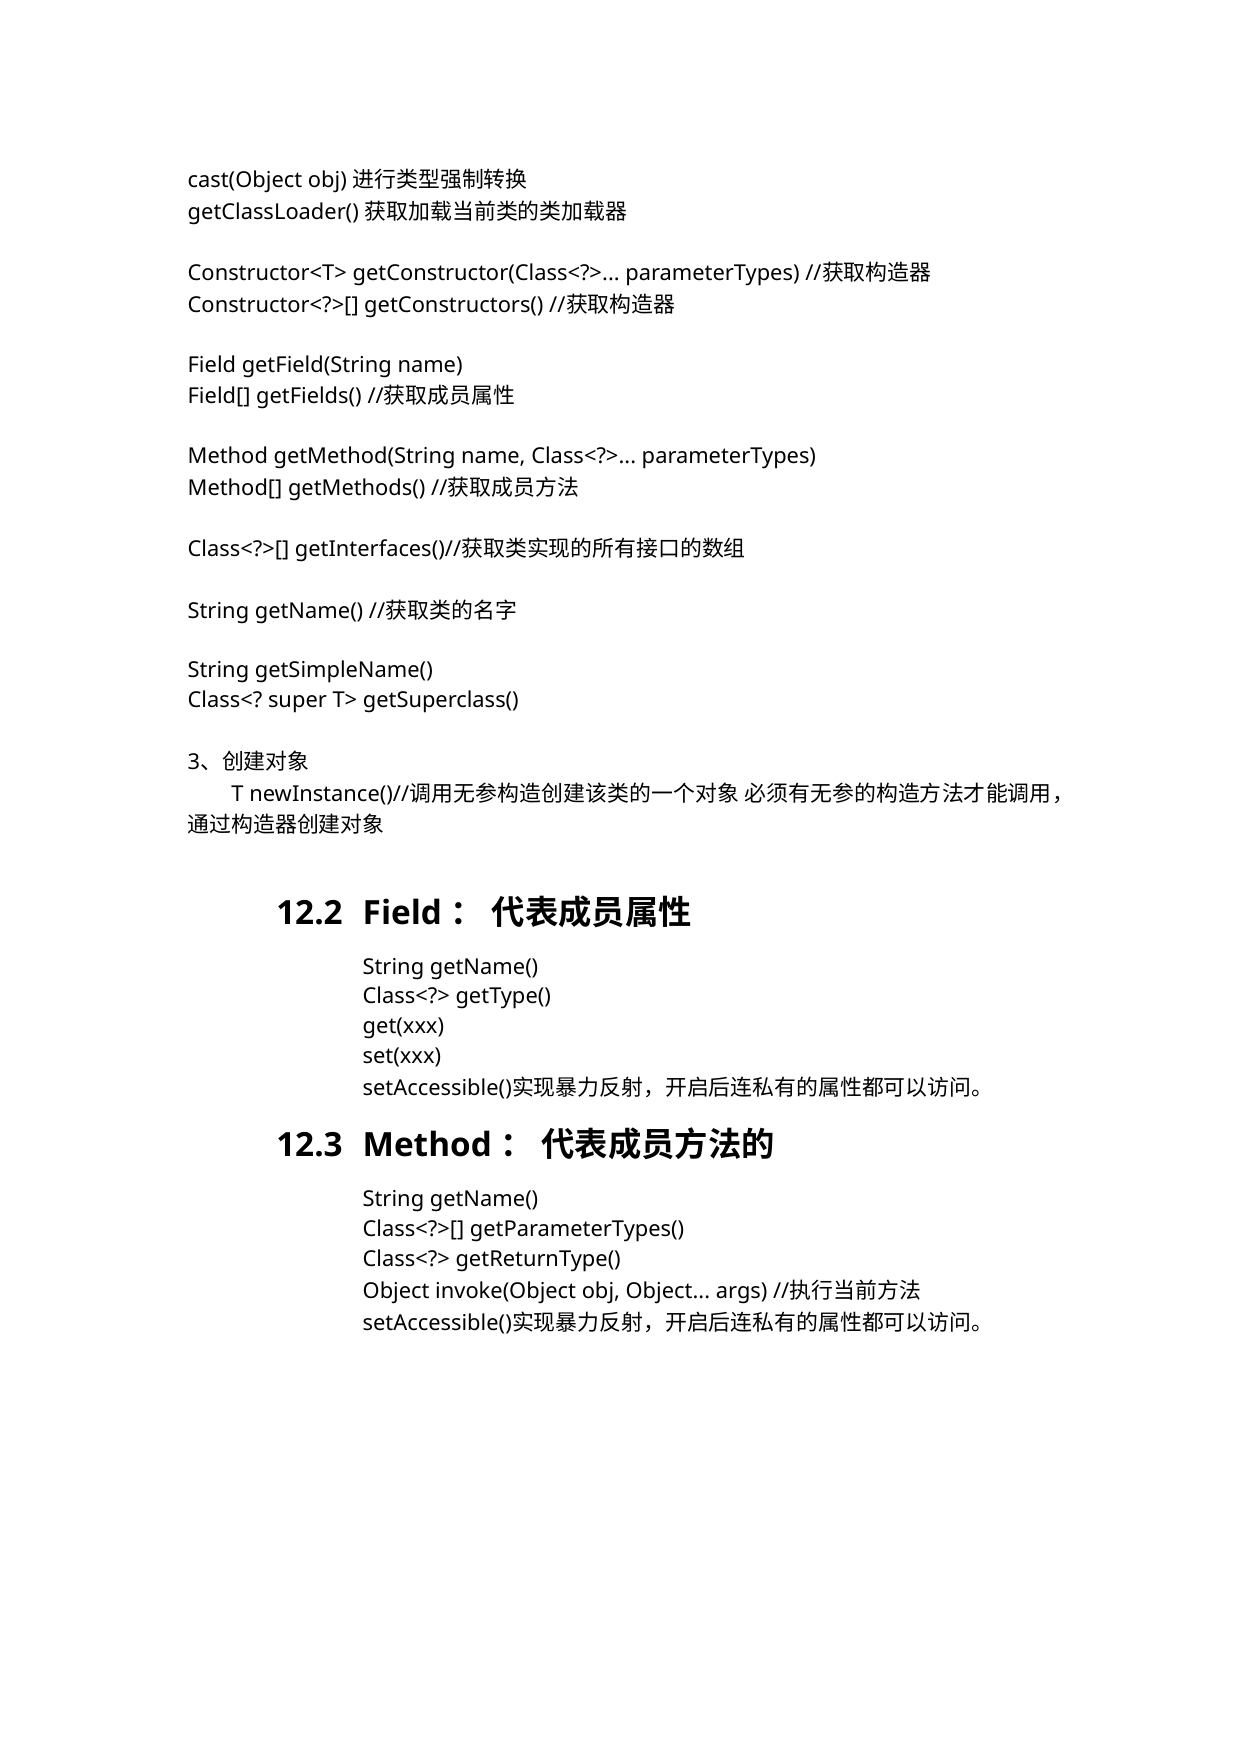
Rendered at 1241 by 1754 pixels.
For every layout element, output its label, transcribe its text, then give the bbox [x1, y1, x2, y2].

subtitle Method ： 代表成员方法的 [276, 1118, 1053, 1167]
text setAccessible()实现暴力反射，开启后连私有的属性都可以访问。 [187, 1304, 1053, 1336]
text String getSimpleName() [187, 654, 1053, 684]
text String getName() [187, 951, 1053, 980]
text Field getField(String name) [187, 349, 1053, 378]
text String getName() [187, 1183, 1053, 1213]
text Method[] getMethods() //获取成员方法 [187, 470, 1053, 502]
text get(xxx) [187, 1010, 1053, 1040]
text Class<?> getType() [187, 980, 1053, 1010]
text set(xxx) [187, 1040, 1053, 1070]
text Class<?>[] getInterfaces()//获取类实现的所有接口的数组 [187, 531, 1053, 563]
text Field[] getFields() //获取成员属性 [187, 378, 1053, 410]
text cast(Object obj) 进行类型强制转换 [187, 162, 1053, 194]
text T newInstance()//调用无参构造创建该类的一个对象 必须有无参的构造方法才能调用，通过构造器创建对象 [187, 776, 1053, 839]
text Method getMethod(String name, Class<?>... parameterTypes) [187, 440, 1053, 470]
text Class<?>[] getParameterTypes() [187, 1213, 1053, 1243]
text setAccessible()实现暴力反射，开启后连私有的属性都可以访问。 [187, 1070, 1053, 1102]
text getClassLoader() 获取加载当前类的类加载器 [187, 194, 1053, 226]
text Constructor<?>[] getConstructors() //获取构造器 [187, 287, 1053, 319]
text String getName() //获取类的名字 [187, 593, 1053, 625]
text 3、创建对象 [187, 744, 1053, 776]
subtitle Field ： 代表成员属性 [276, 886, 1053, 934]
text Class<?> getReturnType() [187, 1243, 1053, 1273]
text Object invoke(Object obj, Object... args) //执行当前方法 [187, 1273, 1053, 1304]
text Class<? super T> getSuperclass() [187, 684, 1053, 714]
text Constructor<T> getConstructor(Class<?>... parameterTypes) //获取构造器 [187, 255, 1053, 287]
